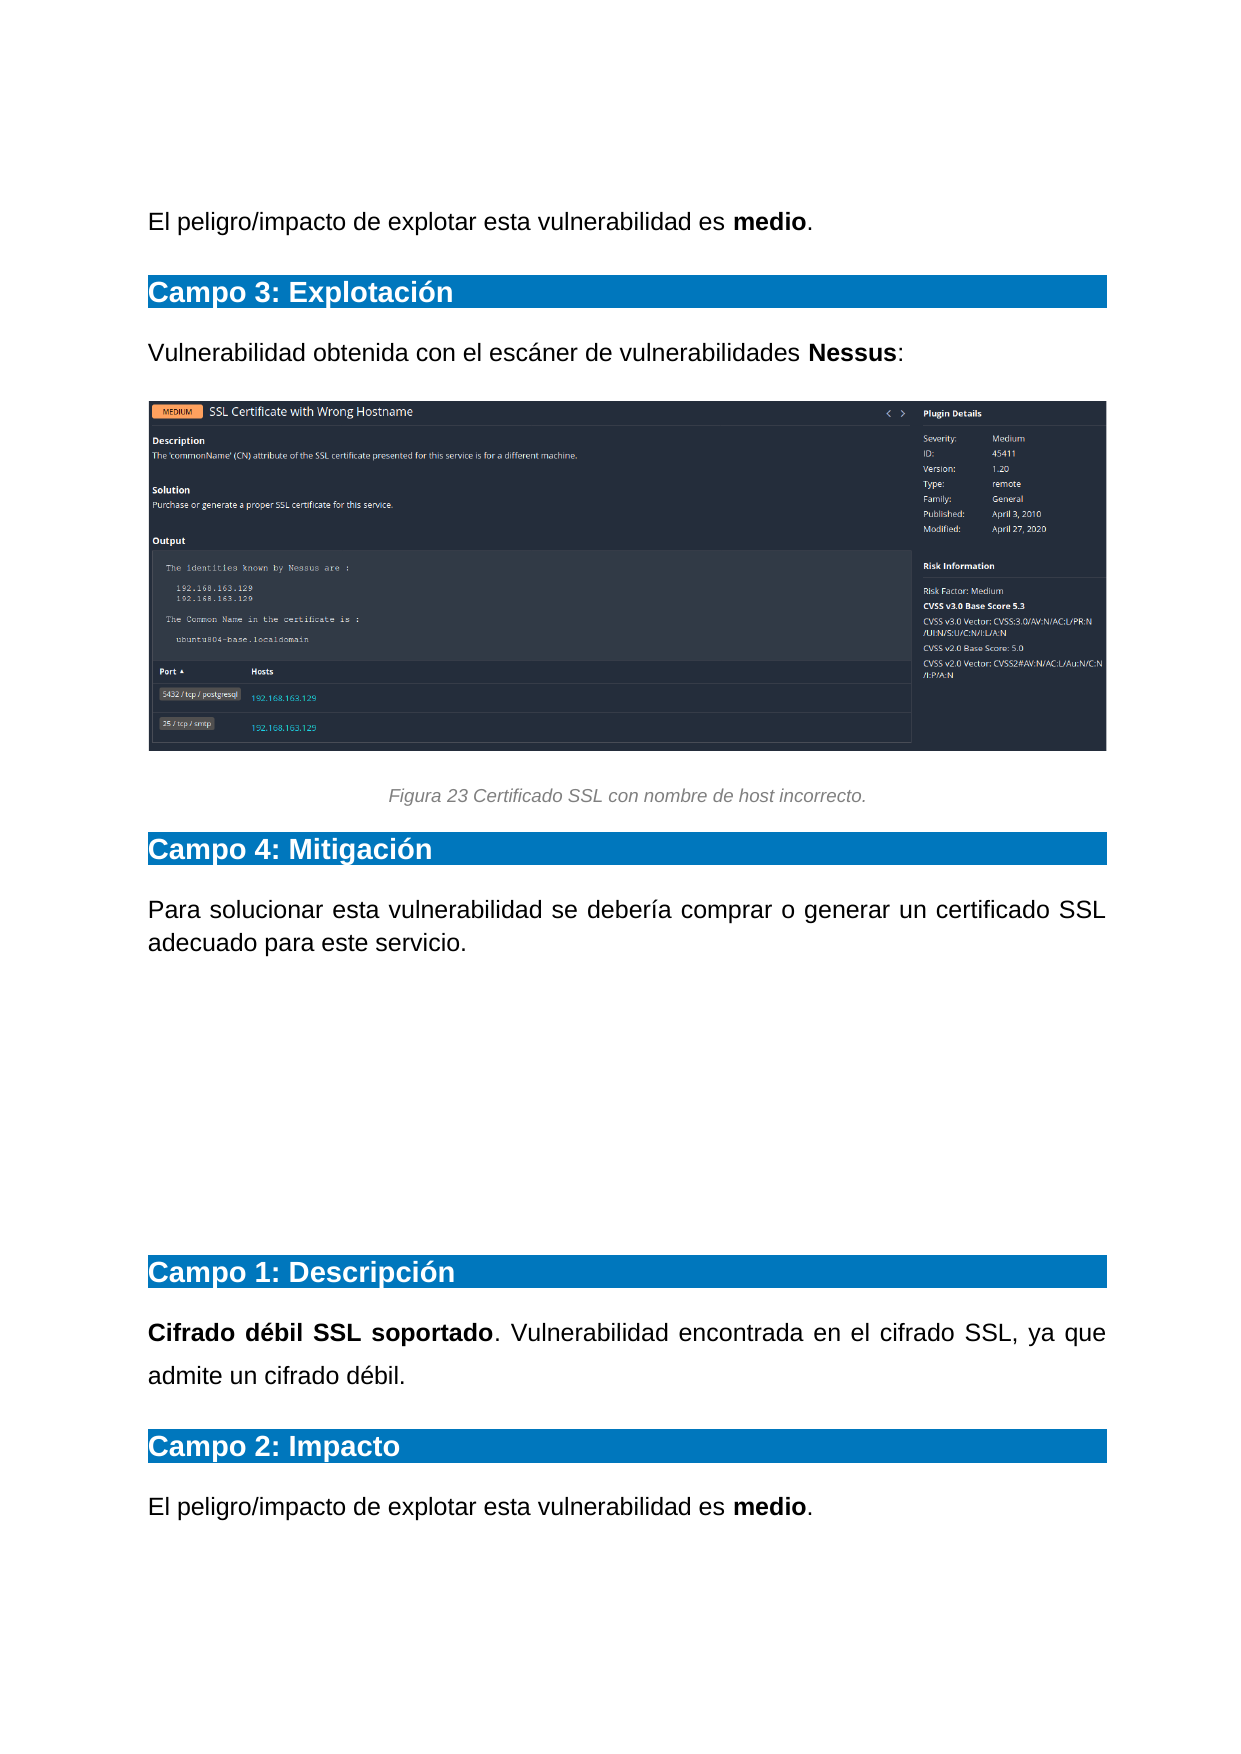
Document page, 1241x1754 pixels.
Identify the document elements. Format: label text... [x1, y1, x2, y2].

text Para solucionar esta vulnerabilidad se debería comprar o generar un certificado SSL adecuado para este servicio. [148, 895, 1107, 956]
subtitle Campo 3: Explotación [148, 275, 1107, 308]
subtitle Campo 4: Mitigación [148, 832, 1107, 865]
text Figura 23 Certificado SSL con nombre de host incorrecto. [148, 785, 1107, 807]
subtitle Campo 1: Descripción [148, 1255, 1107, 1288]
text Vulnerabilidad obtenida con el escáner de vulnerabilidades Nessus: [148, 338, 1107, 366]
text Cifrado débil SSL soportado. Vulnerabilidad encontrada en el cifrado SSL, ya que admite un cifrado débil. [148, 1318, 1107, 1390]
subtitle Campo 2: Impacto [148, 1429, 1107, 1463]
text El peligro/impacto de explotar esta vulnerabilidad es medio. [148, 207, 1107, 236]
picture [148, 401, 1107, 751]
text El peligro/impacto de explotar esta vulnerabilidad es medio. [148, 1492, 1107, 1521]
